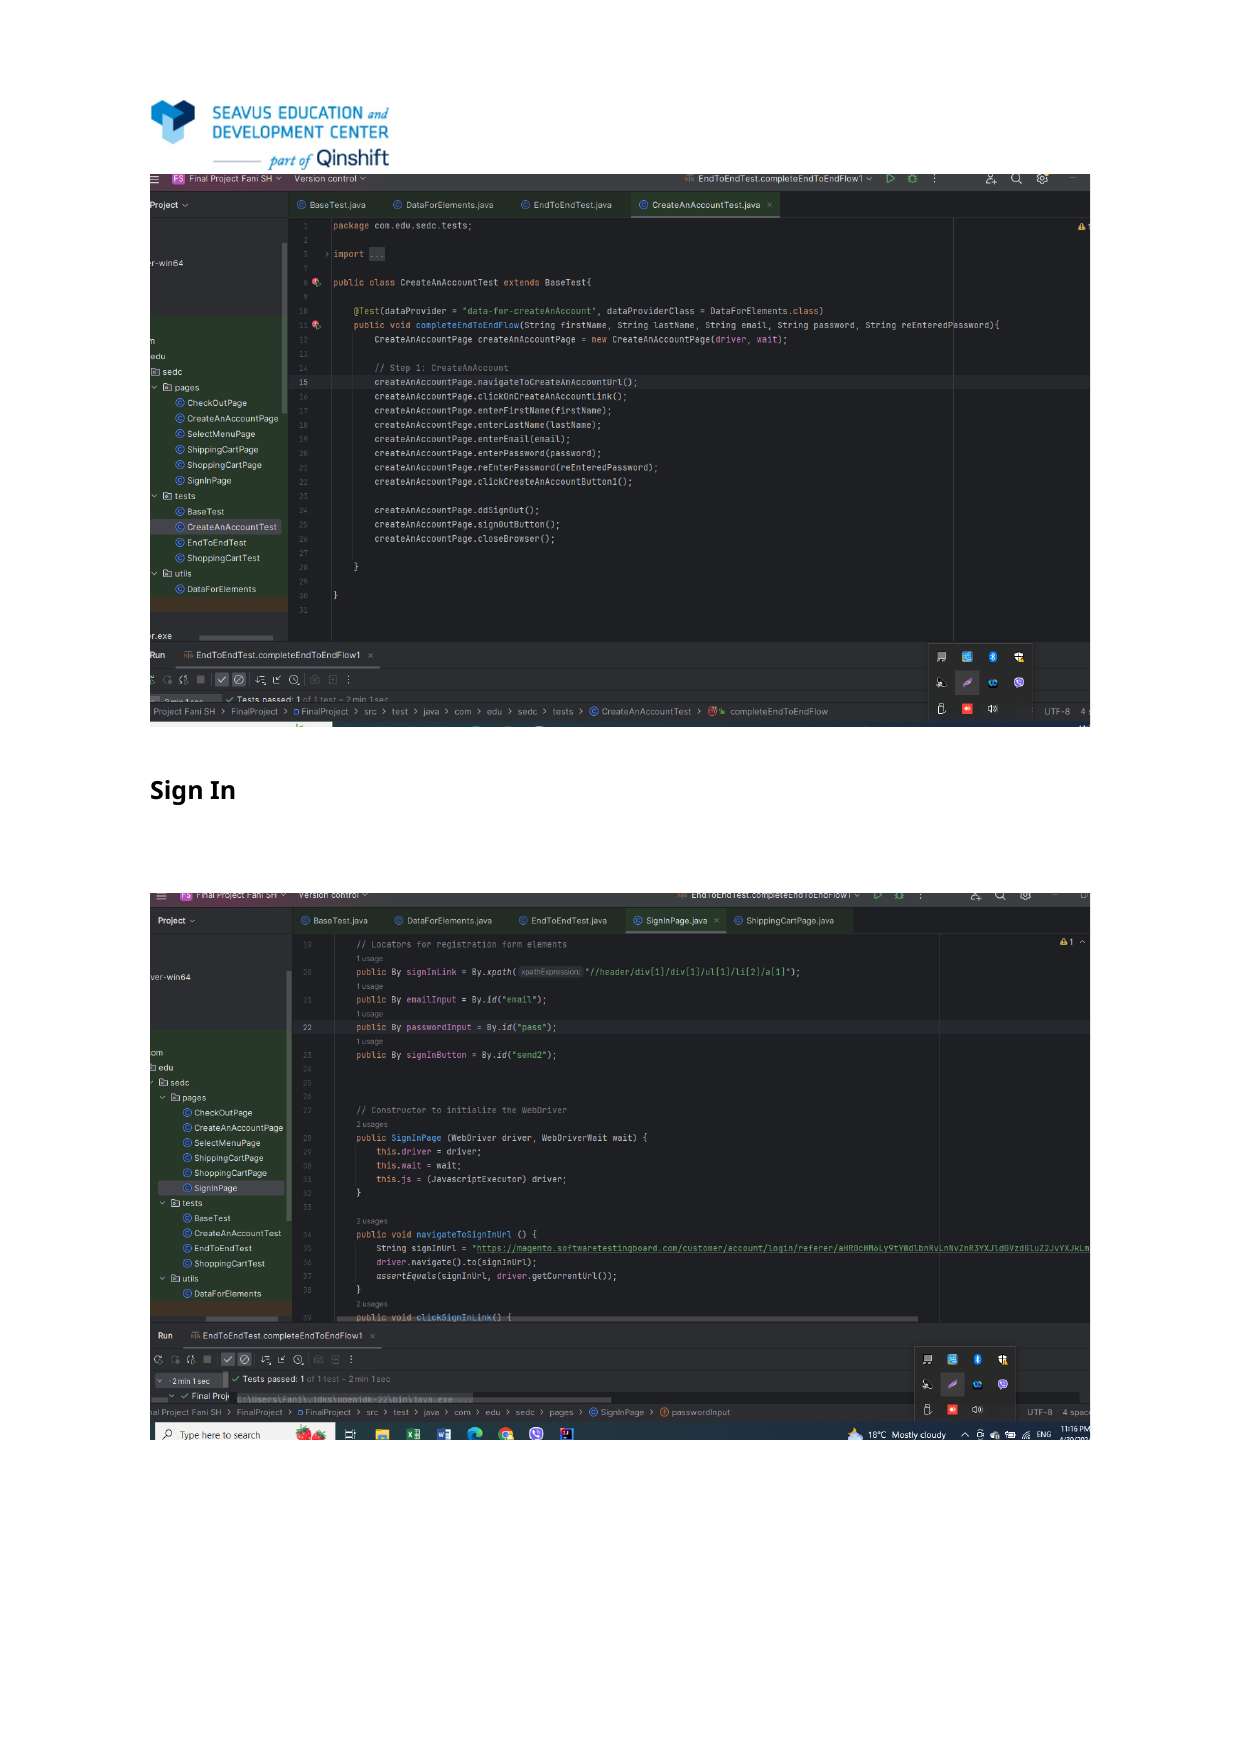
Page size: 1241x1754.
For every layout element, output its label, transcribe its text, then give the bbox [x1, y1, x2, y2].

text Sign In [150, 773, 1090, 807]
picture [150, 75, 1091, 727]
picture [150, 893, 1091, 1440]
